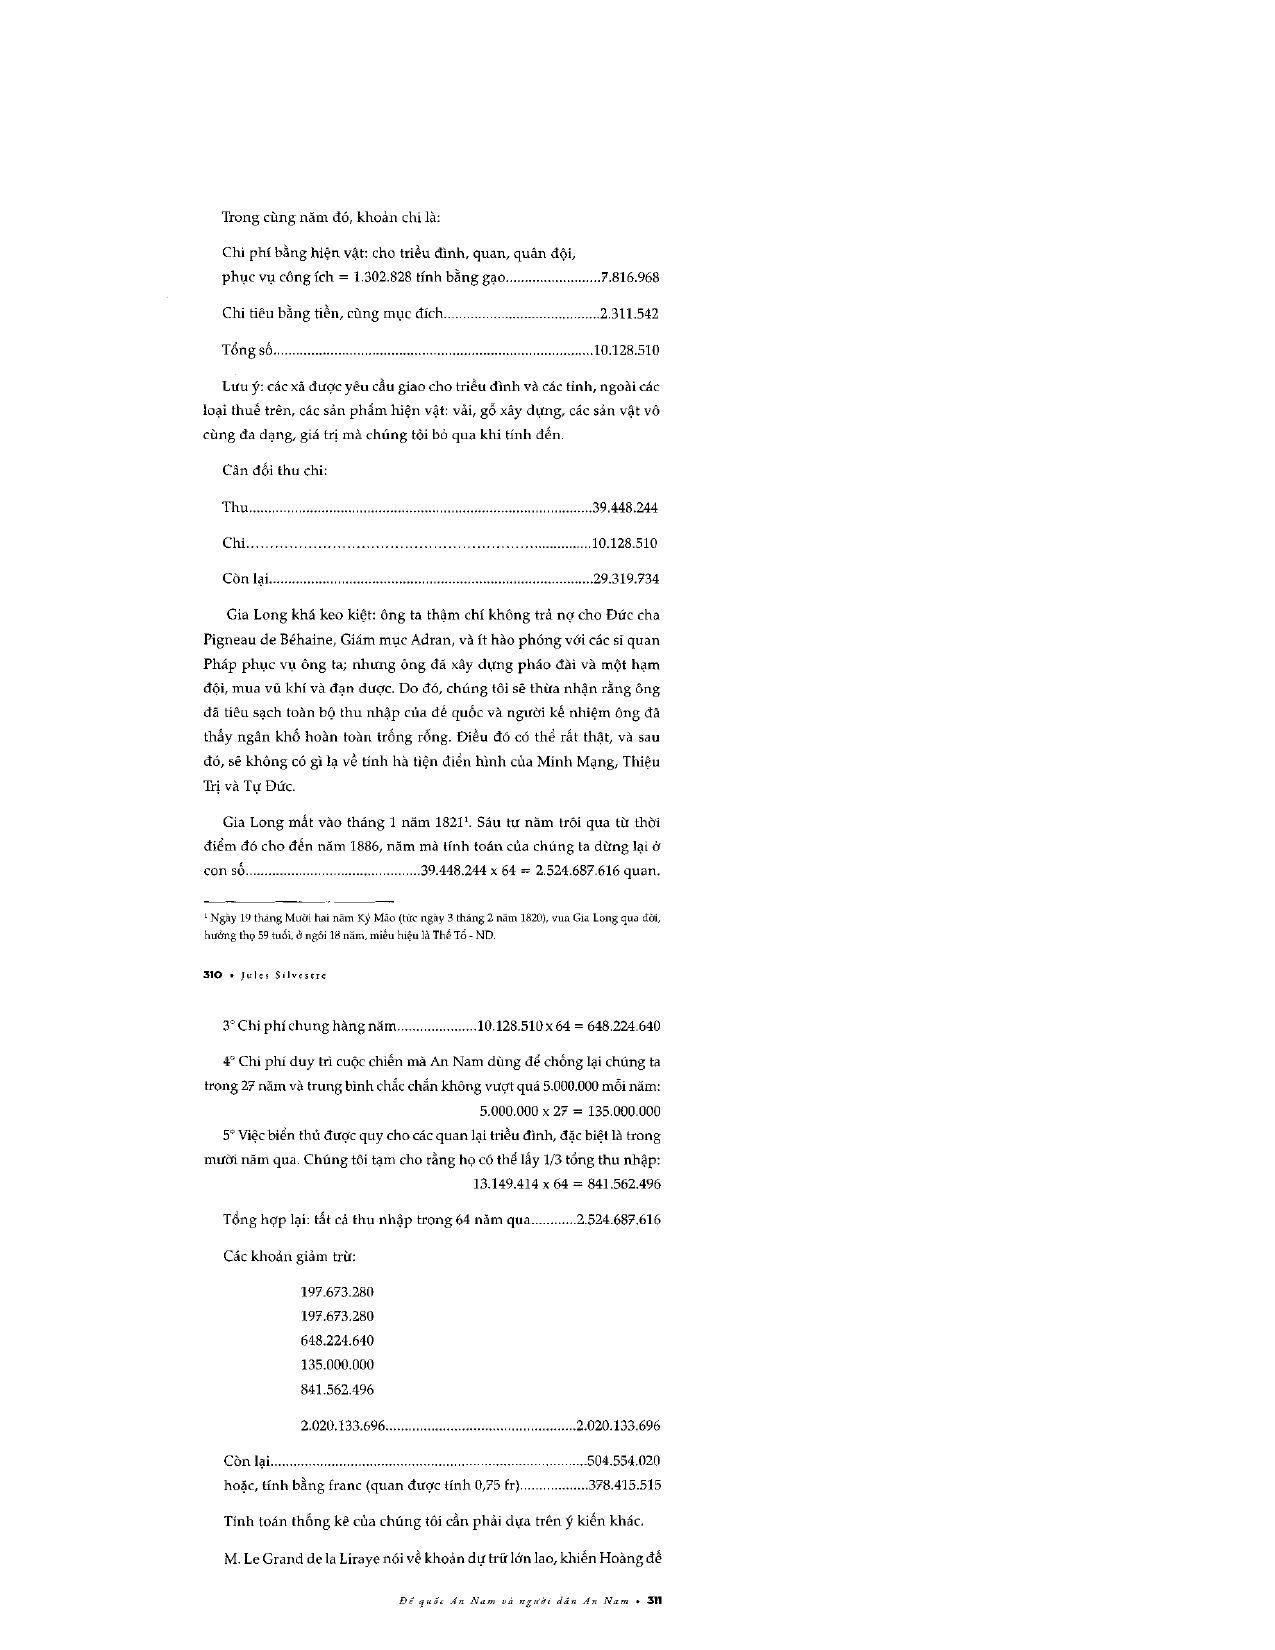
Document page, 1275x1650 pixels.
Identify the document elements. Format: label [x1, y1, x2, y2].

picture [150, 150, 713, 1650]
